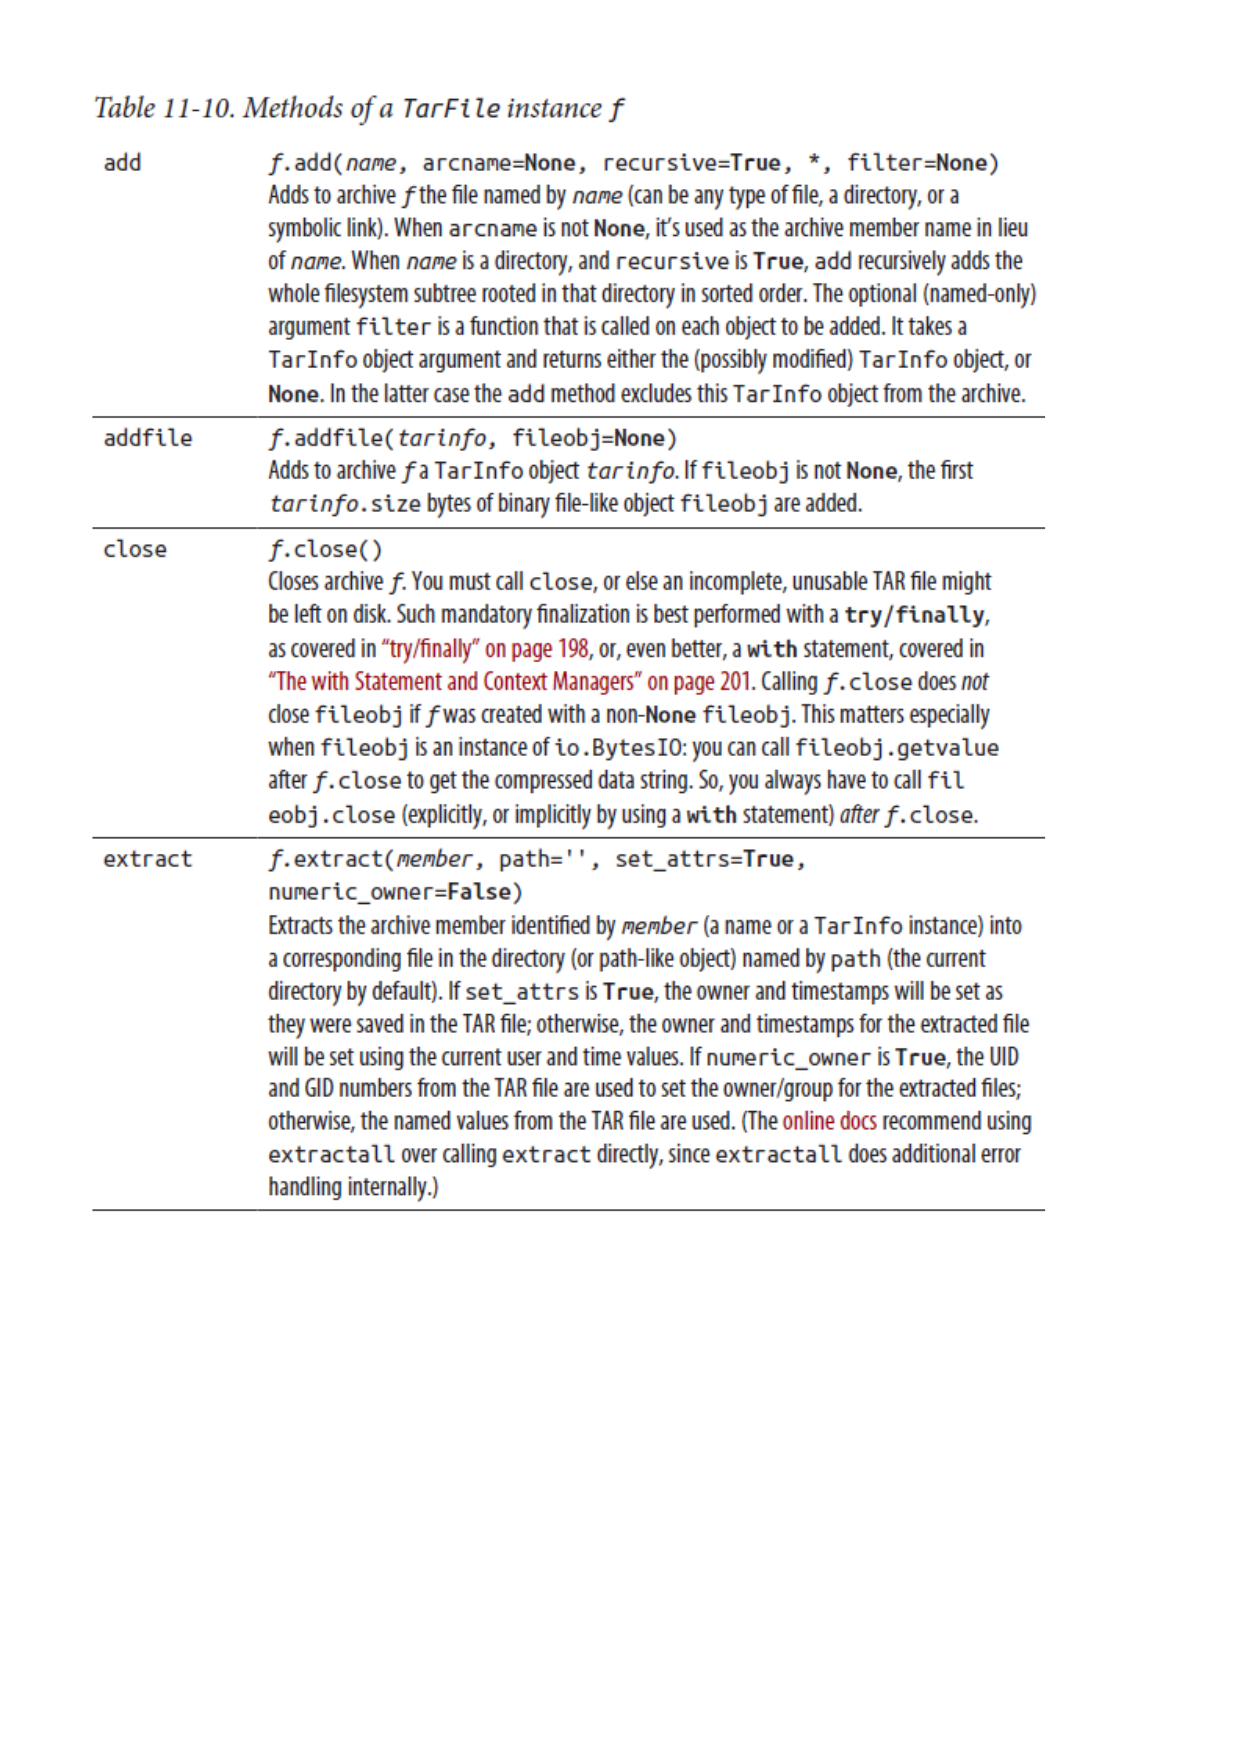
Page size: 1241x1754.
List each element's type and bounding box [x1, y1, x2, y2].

picture [88, 88, 1046, 1219]
